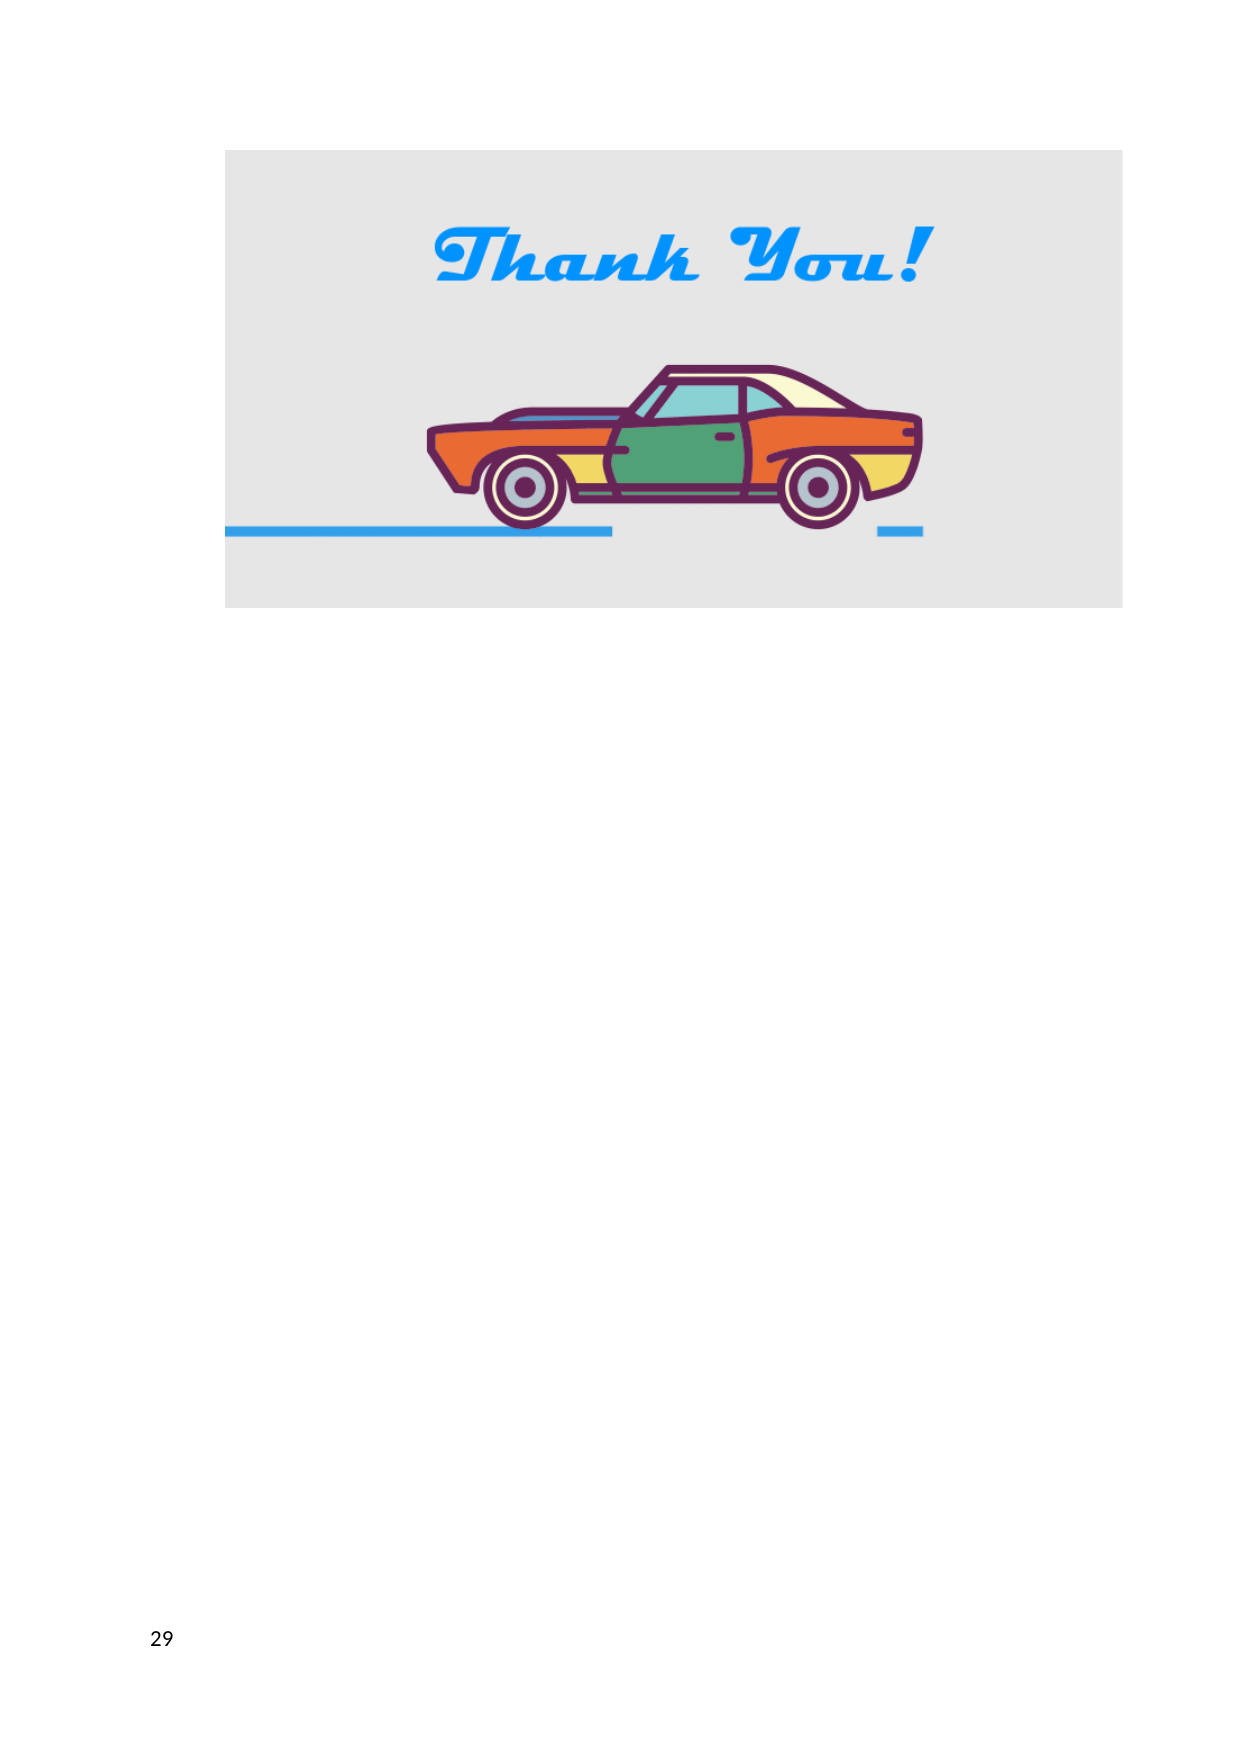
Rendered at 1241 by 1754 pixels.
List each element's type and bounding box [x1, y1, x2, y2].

picture [225, 150, 1123, 608]
